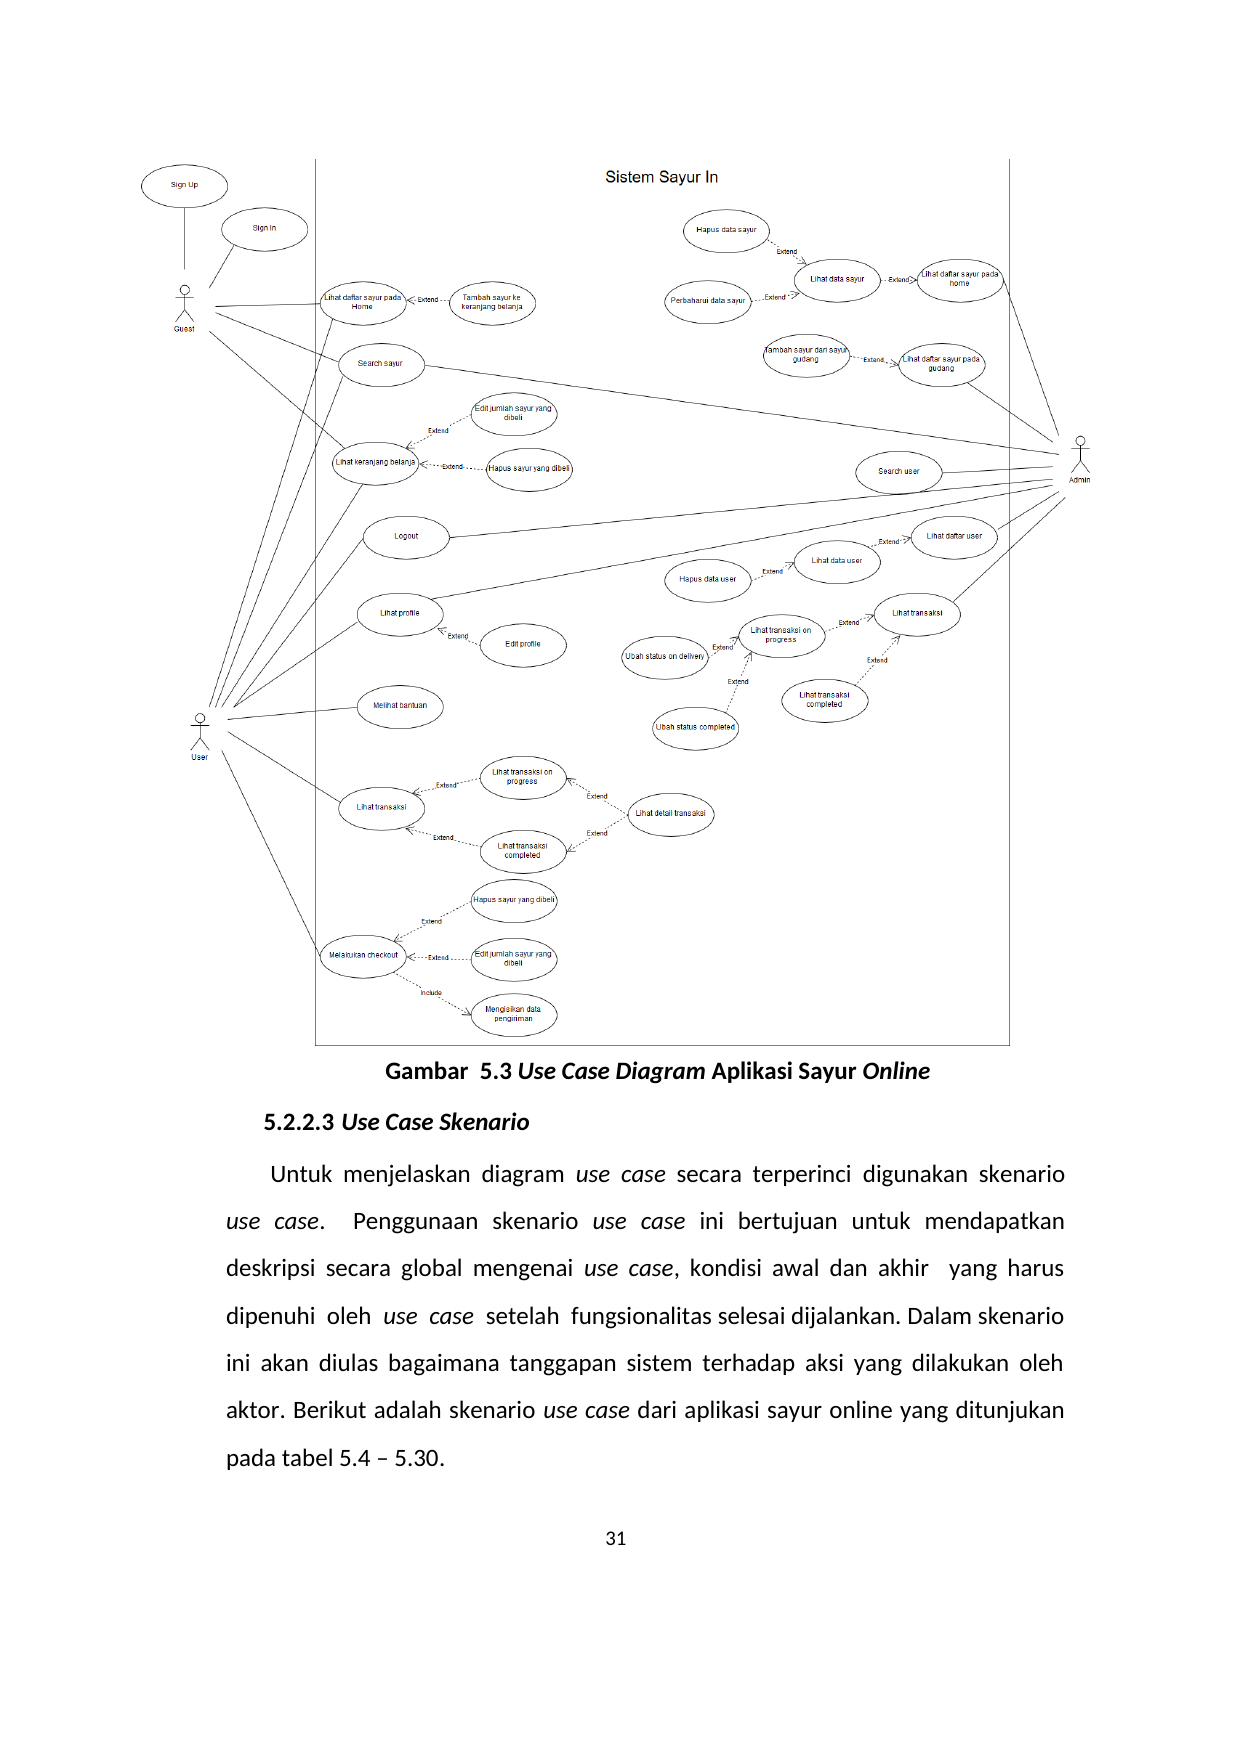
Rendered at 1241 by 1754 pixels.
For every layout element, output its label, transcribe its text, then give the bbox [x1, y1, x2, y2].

subtitle Gambar 5.3 Use Case Diagram Aplikasi Sayur Online [226, 1055, 1092, 1086]
subtitle 5.2.2.3 Use Case Skenario [227, 1106, 1092, 1137]
picture [141, 159, 1091, 1046]
text Untuk menjelaskan diagram use case secara terperinci digunakan skenario use case. Penggunaan skenario use case ini bertujuan untuk mendapatkan deskripsi secara global mengenai use case, kondisi awal dan akhir yang harus dipenuhi oleh use case setelah fungsionalitas selesai dijalankan. Dalam skenario ini akan diulas bagaimana tanggapan sistem terhadap aksi yang dilakukan oleh aktor. Berikut adalah skenario use case dari aplikasi sayur online yang ditunjukan pada tabel 5.4 – 5.30. [226, 1158, 1065, 1472]
